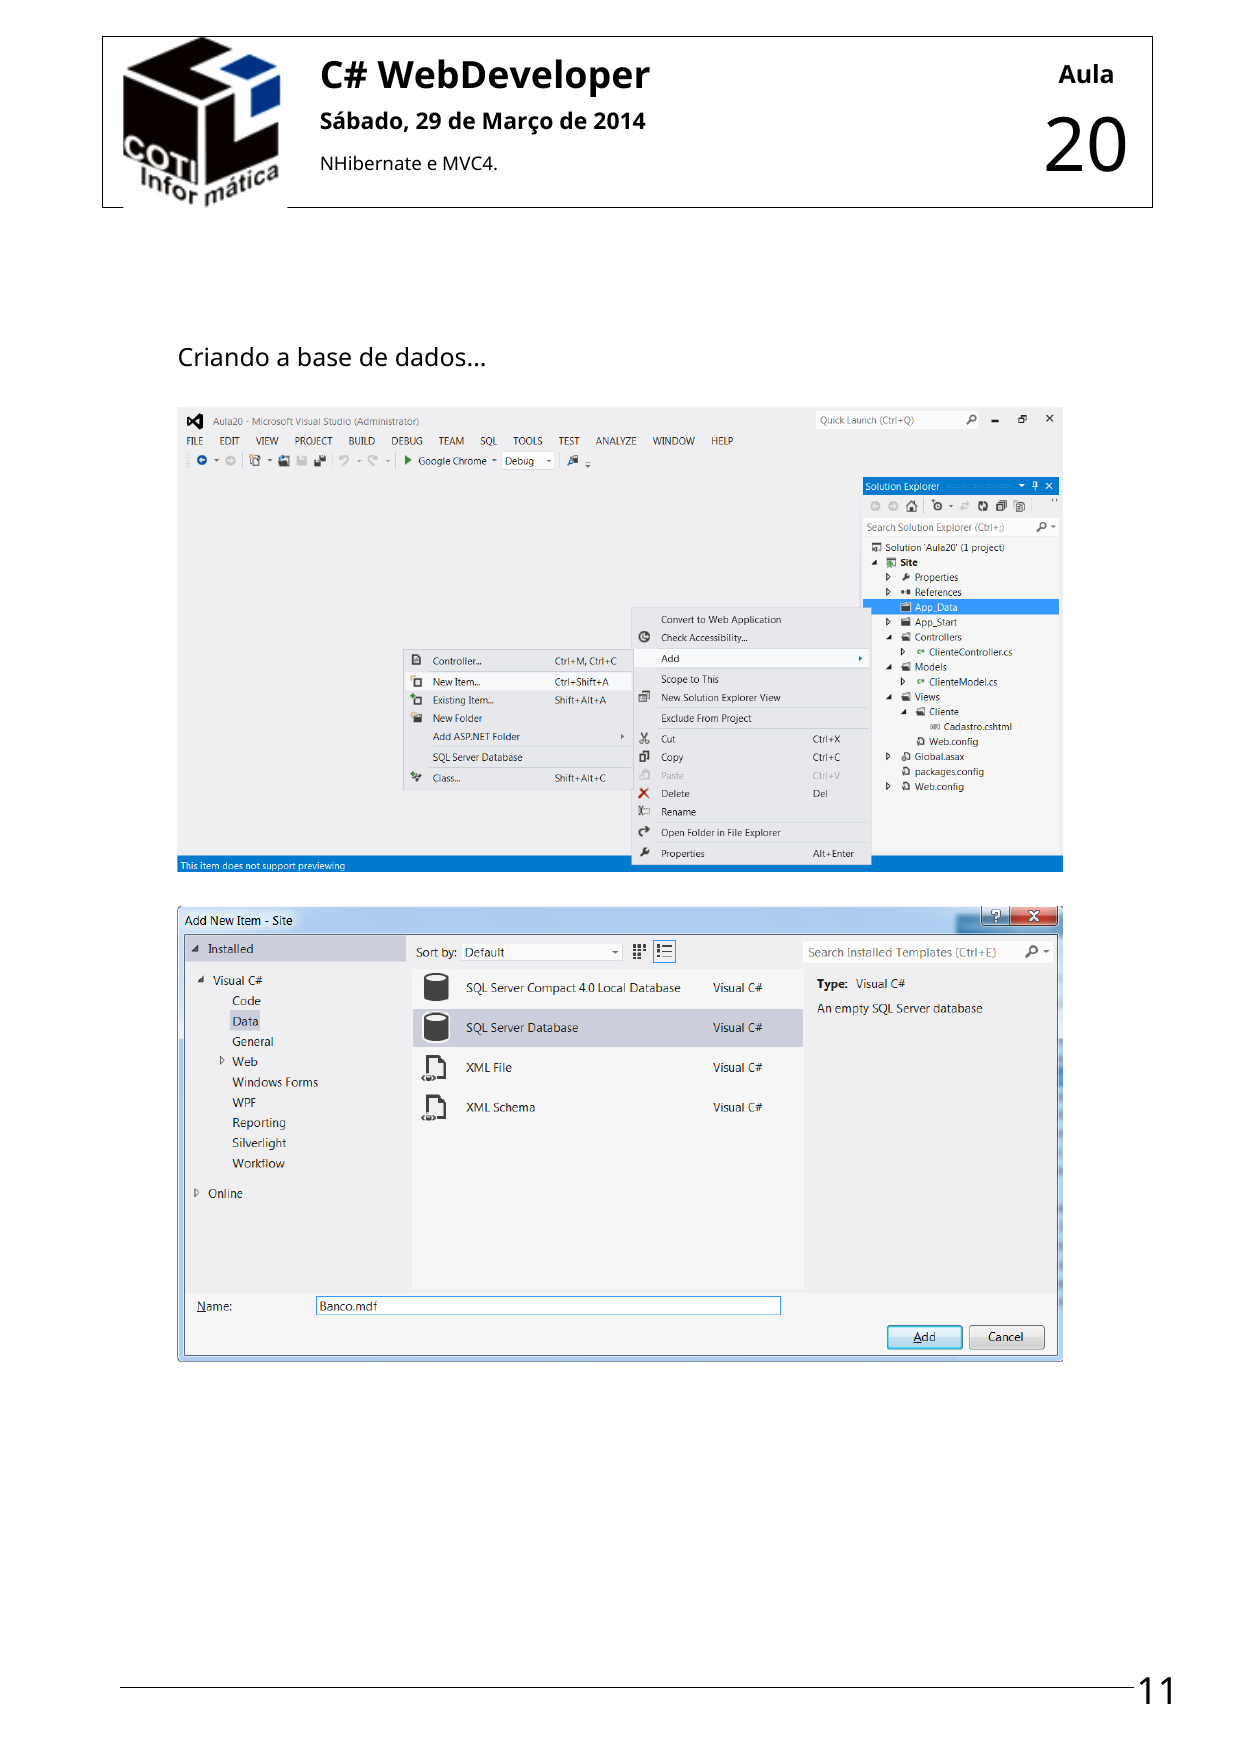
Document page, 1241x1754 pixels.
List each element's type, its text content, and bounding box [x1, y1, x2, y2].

picture [177, 407, 1063, 872]
text Criando a base de dados... [177, 339, 1063, 373]
picture [177, 906, 1063, 1362]
